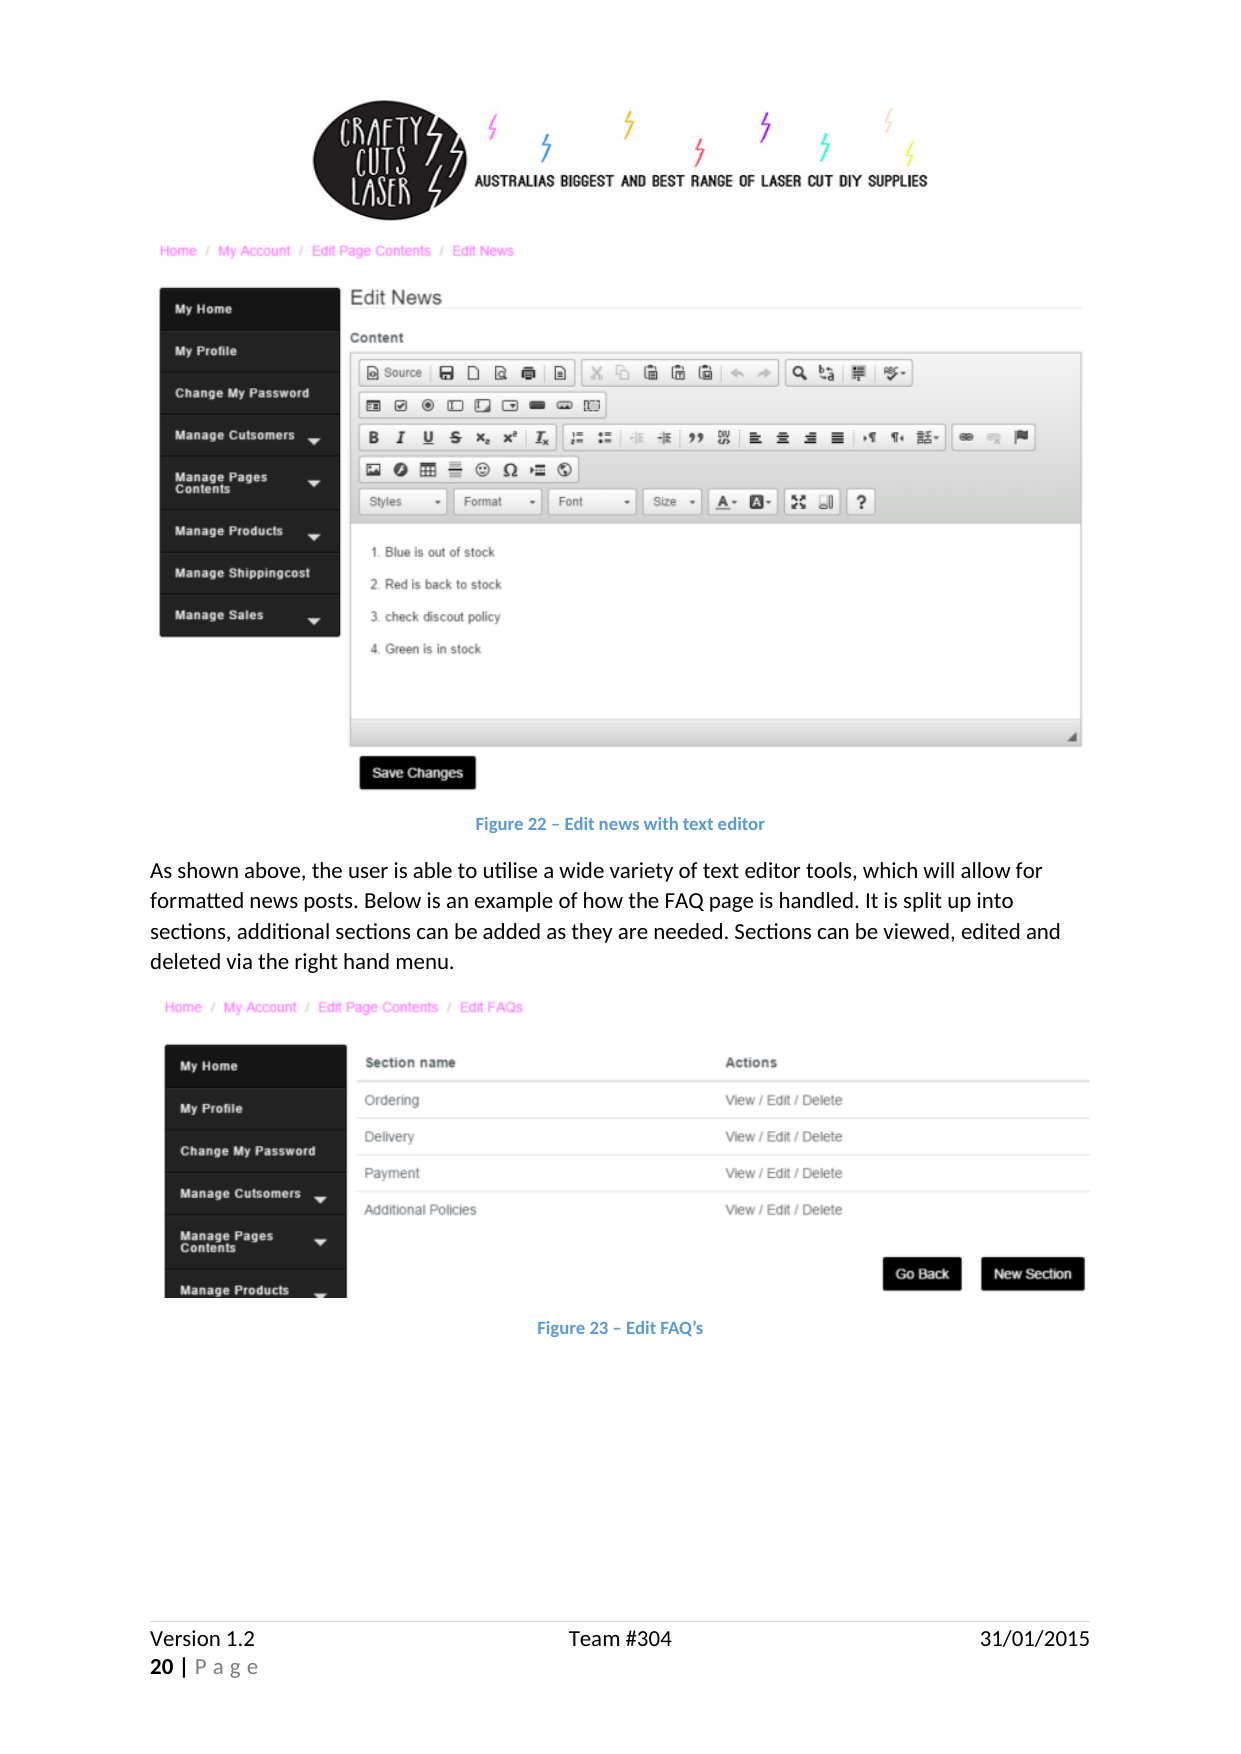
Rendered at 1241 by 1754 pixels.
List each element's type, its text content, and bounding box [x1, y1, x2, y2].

text Figure 23 – Edit FAQ’s [150, 1316, 1090, 1339]
picture [150, 73, 1089, 794]
text Figure 22 – Edit news with text editor [150, 813, 1090, 836]
text As shown above, the user is able to utilise a wide variety of text editor tools, which will allow for formatted news posts. Below is an example of how the FAQ page is handled. It is split up into sections, additional sections can be added as they are needed. Sections can be viewed, edited and deleted via the right hand menu. [150, 856, 1090, 975]
picture [150, 993, 1090, 1298]
